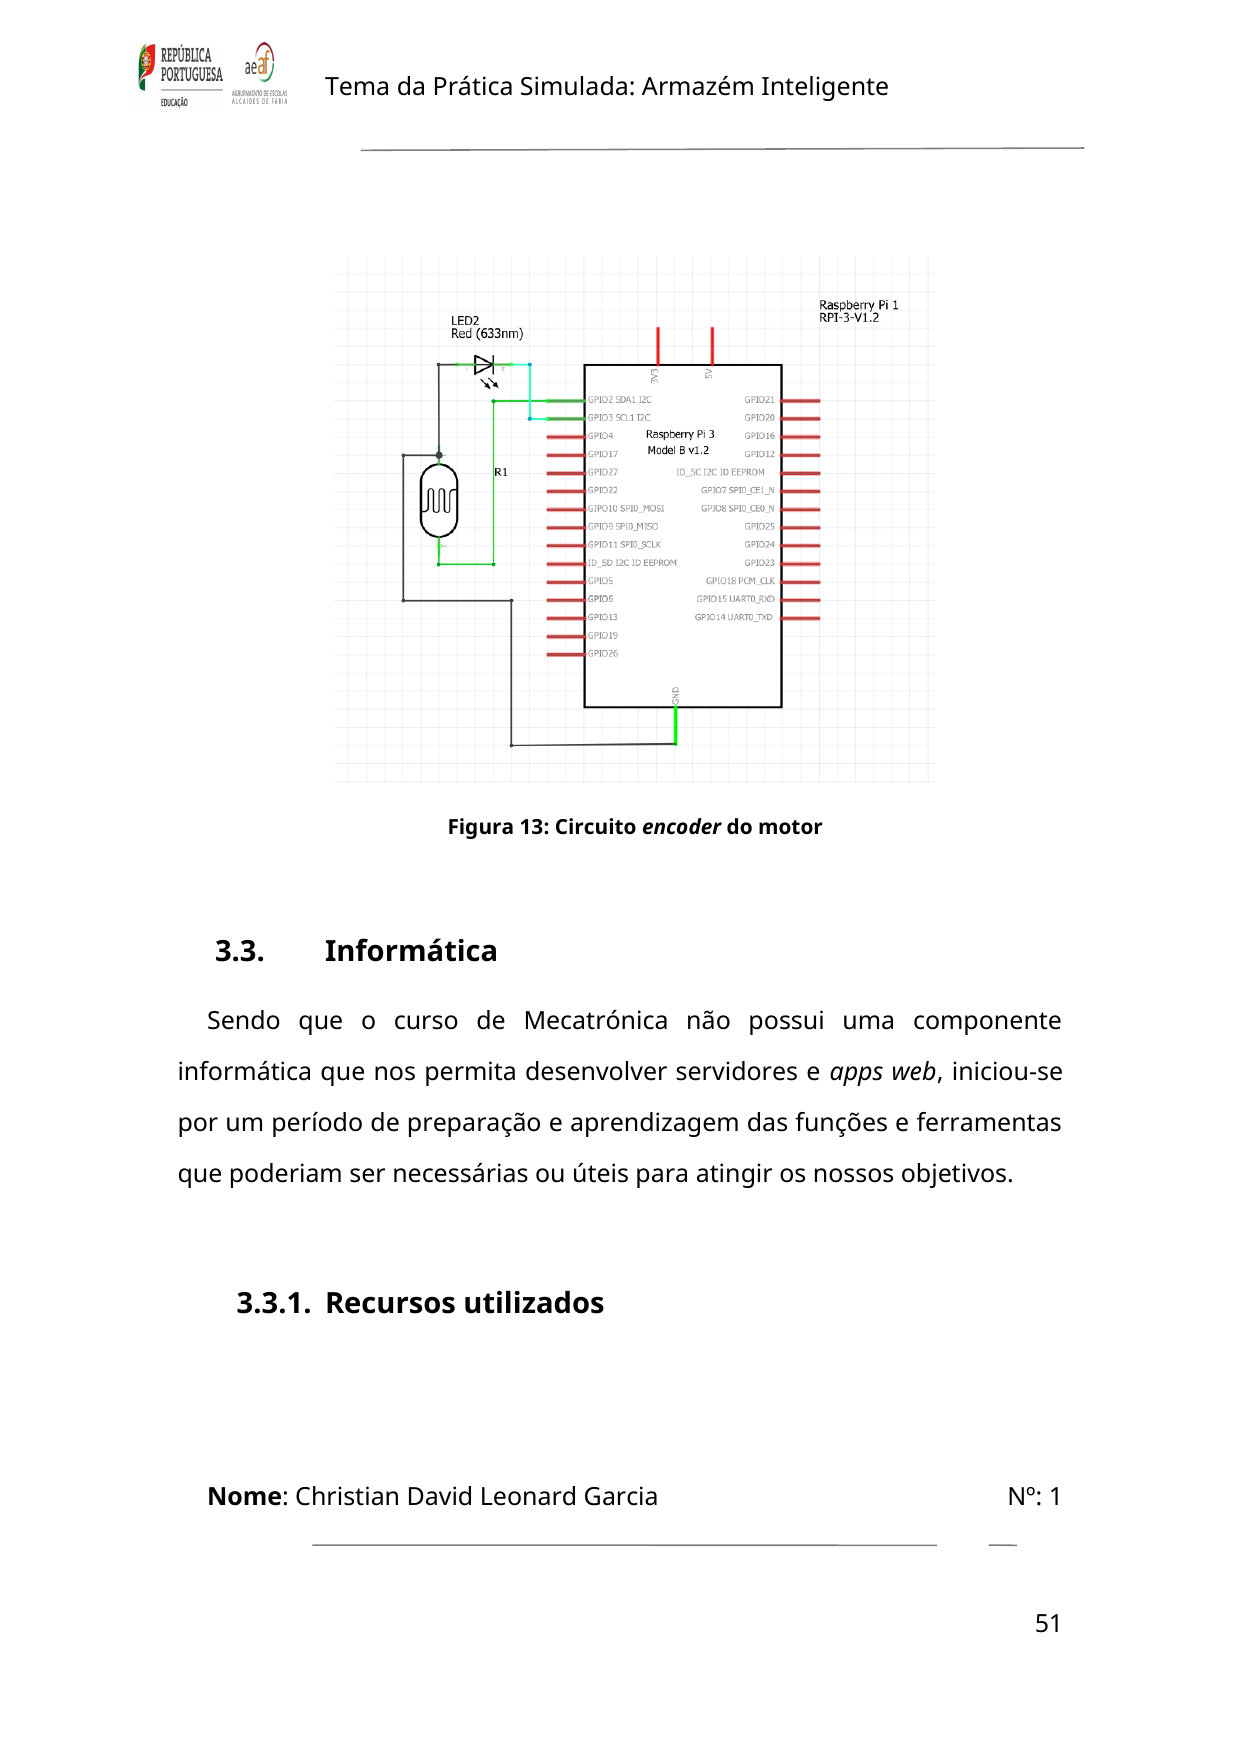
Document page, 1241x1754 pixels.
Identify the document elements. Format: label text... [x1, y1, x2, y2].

title Informática [215, 930, 1063, 970]
text Sendo que o curso de Mecatrónica não possui uma componente informática que nos permita desenvolver servidores e apps web, iniciou-se por um período de preparação e aprendizagem das funções e ferramentas que poderiam ser necessárias ou úteis para atingir os nossos objetivos. [177, 1002, 1063, 1189]
picture [130, 42, 231, 111]
title Recursos utilizados [236, 1283, 1063, 1322]
picture [232, 42, 287, 104]
text Figura 13: Circuito encoder do motor [177, 812, 1063, 840]
picture [334, 256, 936, 783]
